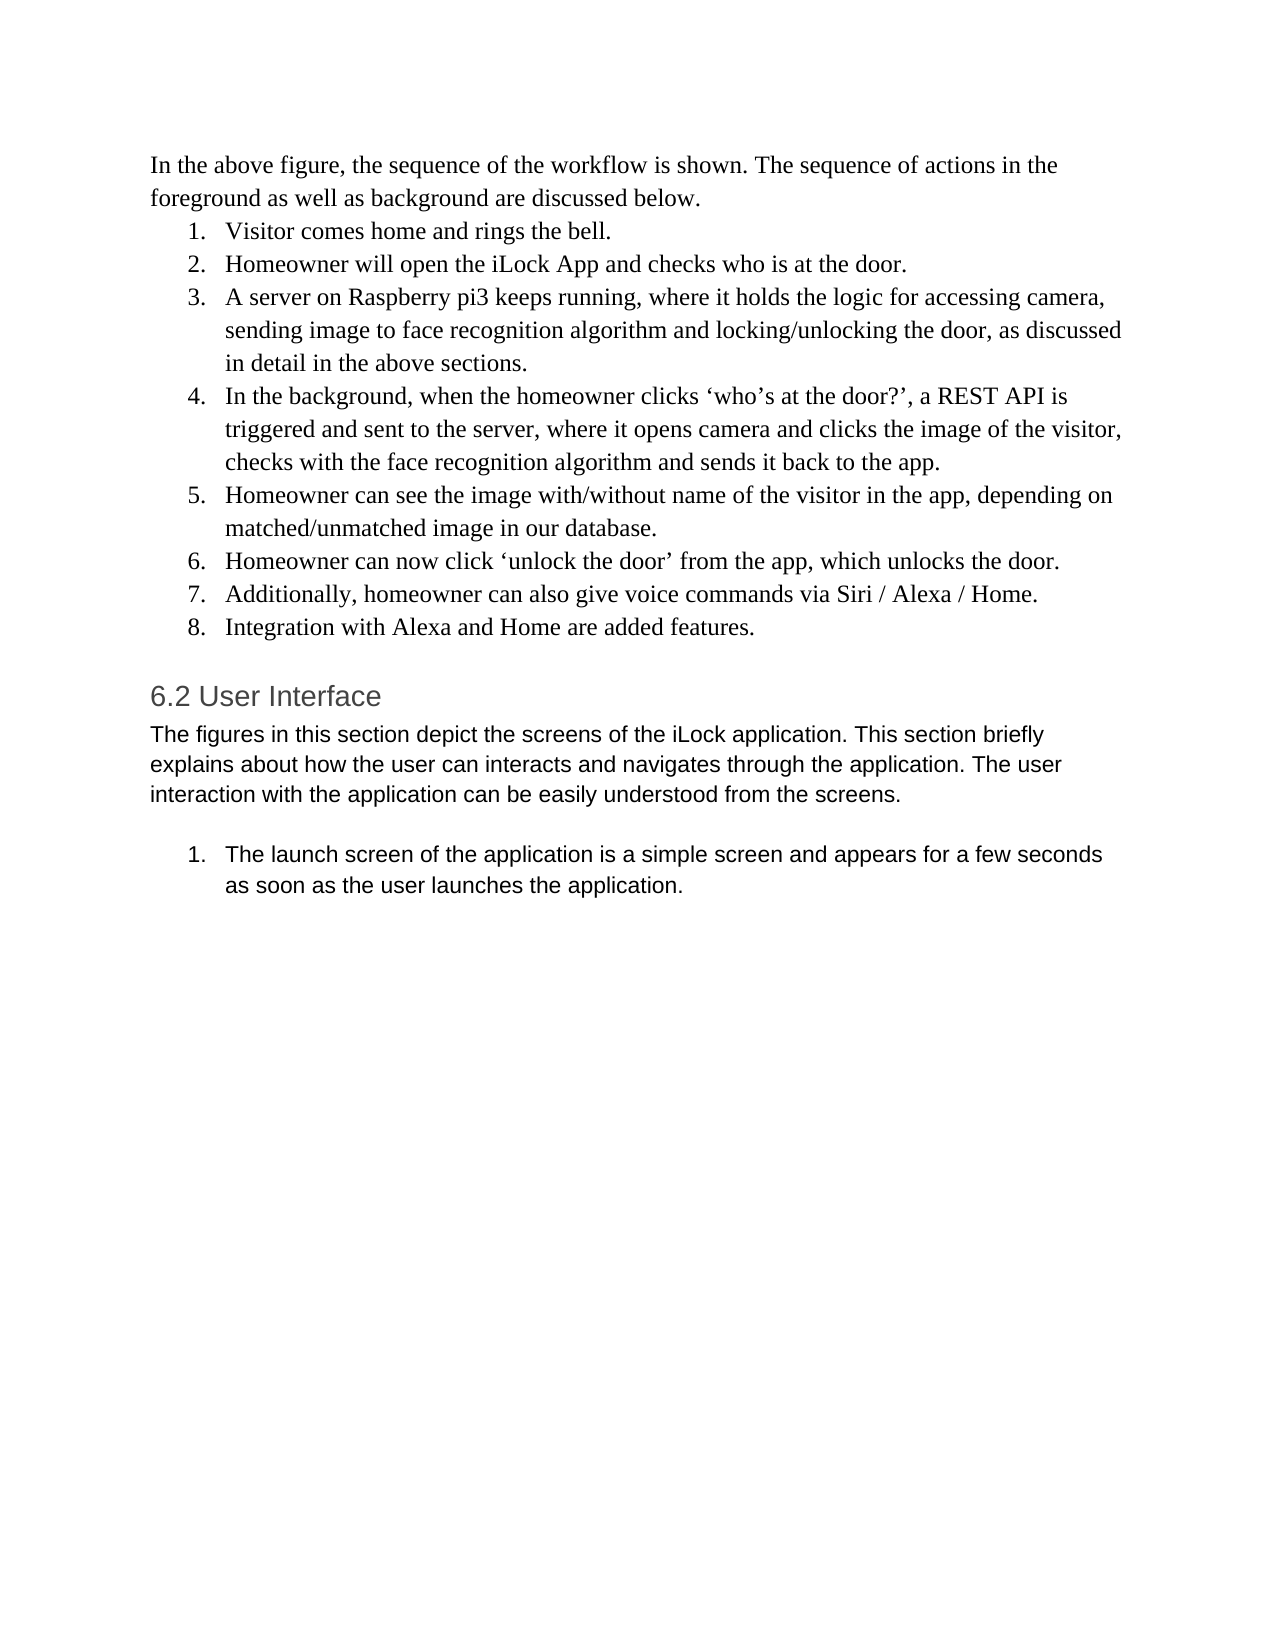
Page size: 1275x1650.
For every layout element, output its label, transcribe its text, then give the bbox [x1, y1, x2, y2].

list Homeowner can now click ‘unlock the door’ from the app, which unlocks the door. [187, 546, 1125, 575]
list In the background, when the homeowner clicks ‘who’s at the door?’, a REST API is triggered and sent to the server, where it opens camera and clicks the image of the visitor, checks with the face recognition algorithm and sends it back to the app. [187, 381, 1125, 476]
list Additionally, homeowner can also give voice commands via Siri / Alexa / Home. [187, 579, 1125, 608]
list Visitor comes home and rings the bell. [187, 216, 1125, 245]
list Integration with Alexa and Home are added features. [187, 612, 1125, 641]
list Homeowner can see the image with/without name of the visitor in the app, depending on matched/unmatched image in our database. [187, 480, 1125, 542]
list The launch screen of the application is a simple screen and appears for a few seconds as soon as the user launches the application. [187, 841, 1125, 898]
text The figures in this section depict the screens of the iLock application. This section briefly explains about how the user can interacts and navigates through the application. The user interaction with the application can be easily understood from the screens. [150, 721, 1125, 807]
list Homeowner will open the iLock App and checks who is at the door. [187, 249, 1125, 278]
subtitle 6.2 User Interface [150, 679, 1125, 712]
text In the above figure, the sequence of the workflow is shown. The sequence of actions in the foreground as well as background are discussed below. [150, 150, 1125, 212]
list A server on Raspberry pi3 keeps running, where it holds the logic for accessing camera, sending image to face recognition algorithm and locking/unlocking the door, as discussed in detail in the above sections. [187, 282, 1125, 377]
